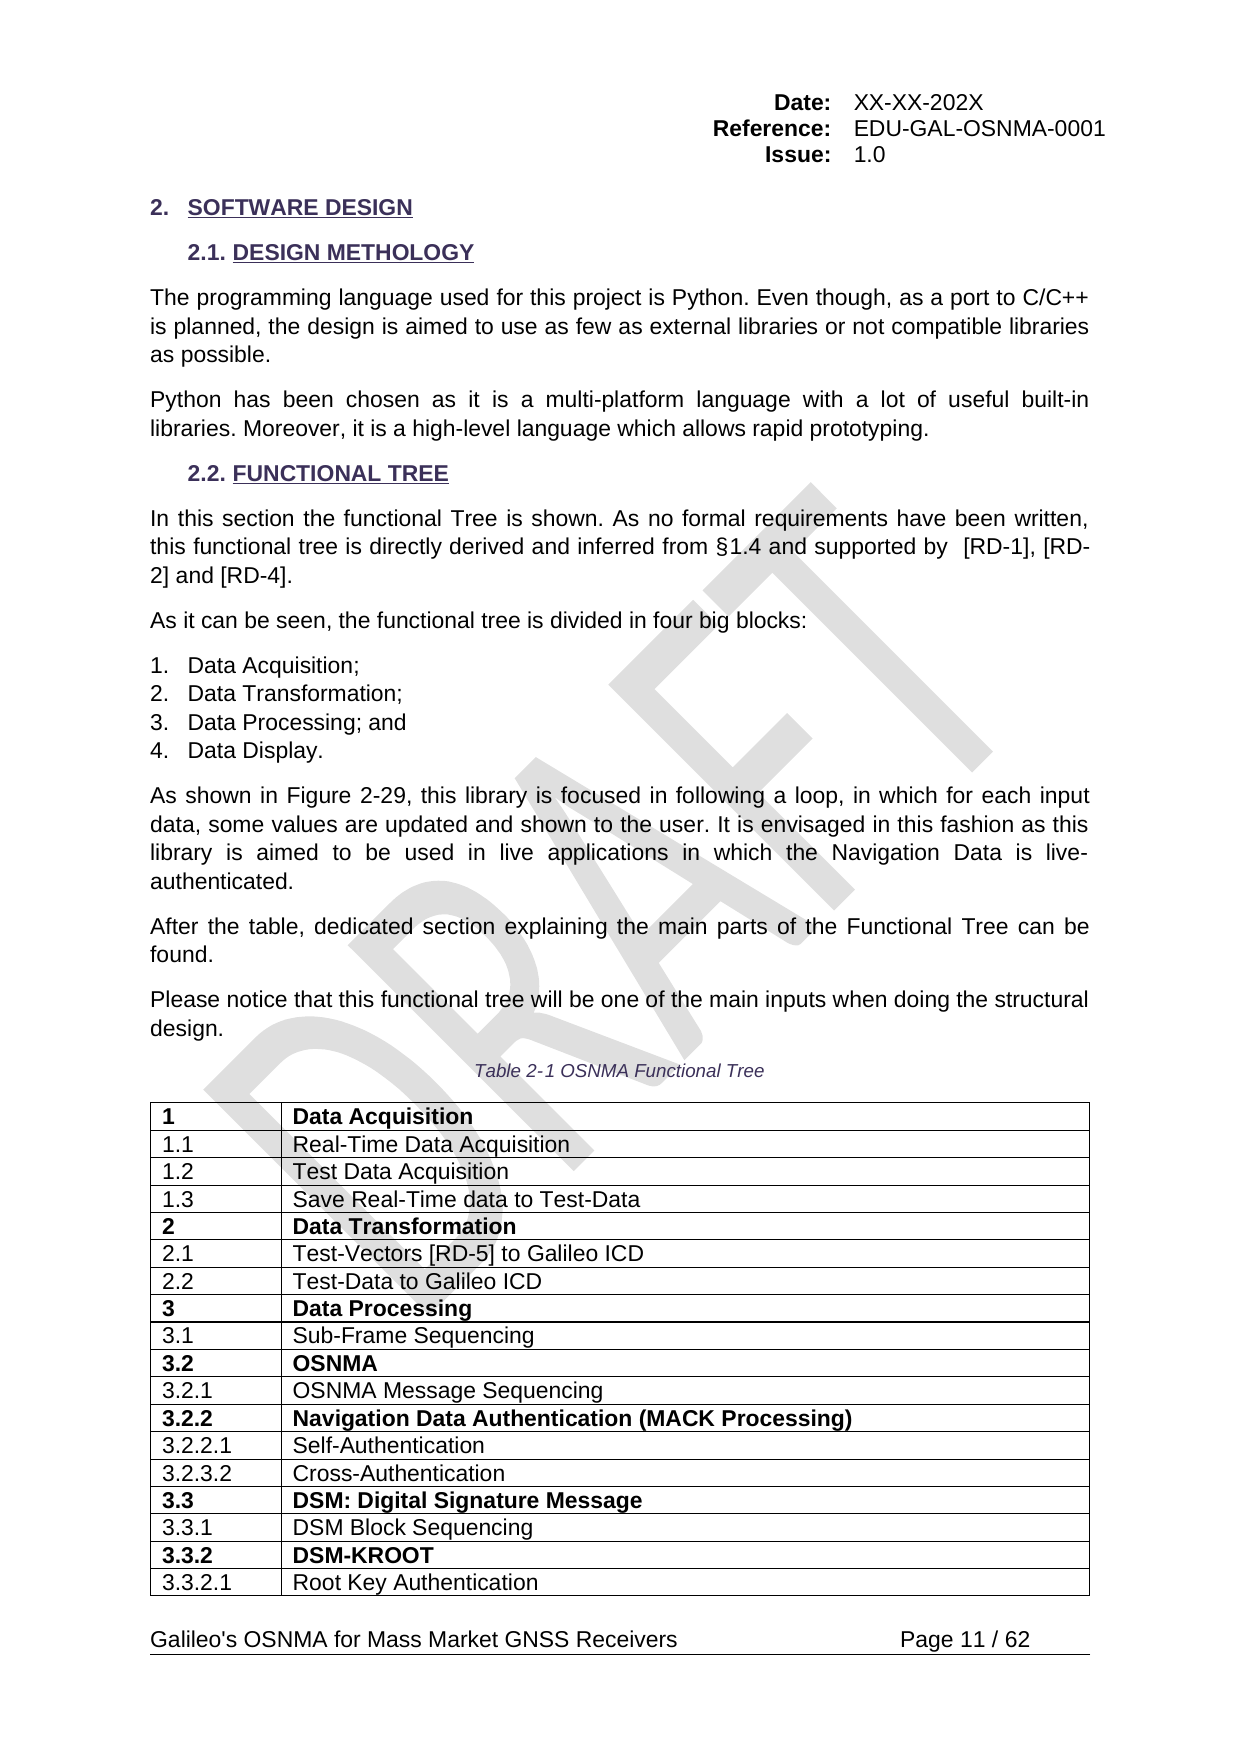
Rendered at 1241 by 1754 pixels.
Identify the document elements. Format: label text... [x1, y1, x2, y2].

table_cell 3.2.3.2 [151, 1460, 281, 1486]
table_cell 3.2.1 [151, 1377, 281, 1404]
list Data Display. [150, 737, 1090, 764]
table_cell 3.1 [151, 1323, 281, 1349]
text The programming language used for this project is Python. Even though, as a port to C/C++ is planned, the design is aimed to use as few as external libraries or not compatible libraries as possible. [150, 284, 1090, 367]
table_cell 1.1 [151, 1131, 281, 1157]
subtitle Software Design [150, 194, 1090, 220]
table_cell Navigation Data Authentication (MACK Processing) [282, 1405, 1089, 1431]
table_cell Sub-Frame Sequencing [282, 1323, 1089, 1349]
table_cell 3.3.2 [151, 1542, 281, 1568]
list Data Processing; and [150, 709, 1090, 735]
subtitle Design Methology [187, 239, 1090, 266]
table_cell Cross-Authentication [282, 1460, 1089, 1486]
subtitle Functional Tree [187, 460, 1090, 486]
table_cell 3.2.2.1 [151, 1432, 281, 1458]
text In this section the functional Tree is shown. As no formal requirements have been written, this functional tree is directly derived and inferred from §1.4 and supported by [RD-1], [RD-2] and [RD-4]. [150, 505, 1090, 588]
table_cell 3.2.2 [151, 1405, 281, 1431]
list Data Transformation; [150, 680, 1090, 707]
list Data Acquisition; [150, 652, 1090, 678]
table_cell OSNMA [282, 1350, 1089, 1376]
table_cell 1.2 [151, 1158, 281, 1184]
table_cell 2.1 [151, 1240, 281, 1267]
table_header Data Acquisition [282, 1103, 1089, 1130]
table_cell 3.3 [151, 1487, 281, 1513]
table_cell OSNMA Message Sequencing [282, 1377, 1089, 1404]
table_cell Save Real-Time data to Test-Data [282, 1186, 1089, 1212]
text Please notice that this functional tree will be one of the main inputs when doing the structural design. [150, 986, 1090, 1041]
table_cell 3 [151, 1295, 281, 1321]
table_cell 3.2 [151, 1350, 281, 1376]
text As it can be seen, the functional tree is divided in four big blocks: [150, 607, 1090, 633]
table_cell DSM: Digital Signature Message [282, 1487, 1089, 1513]
table_header 1 [151, 1103, 281, 1130]
table_cell Self-Authentication [282, 1432, 1089, 1458]
table_cell 2.2 [151, 1268, 281, 1294]
table_cell 3.3.2.1 [151, 1569, 281, 1595]
table_cell 3.3.1 [151, 1514, 281, 1541]
table_cell 1.3 [151, 1186, 281, 1212]
table_cell Data Processing [282, 1295, 1089, 1321]
table_cell Test-Data to Galileo ICD [282, 1268, 1089, 1294]
table_cell DSM Block Sequencing [282, 1514, 1089, 1541]
table_cell DSM-KROOT [282, 1542, 1089, 1568]
text After the table, dedicated section explaining the main parts of the Functional Tree can be found. [150, 913, 1090, 968]
table_cell Test Data Acquisition [282, 1158, 1089, 1184]
table_cell Data Transformation [282, 1213, 1089, 1239]
text Python has been chosen as it is a multi-platform language with a lot of useful built-in libraries. Moreover, it is a high-level language which allows rapid prototyping. [150, 386, 1090, 441]
table_cell Test-Vectors [RD-5] to Galileo ICD [282, 1240, 1089, 1267]
table_cell 2 [151, 1213, 281, 1239]
table_cell Root Key Authentication [282, 1569, 1089, 1595]
table_cell Real-Time Data Acquisition [282, 1131, 1089, 1157]
